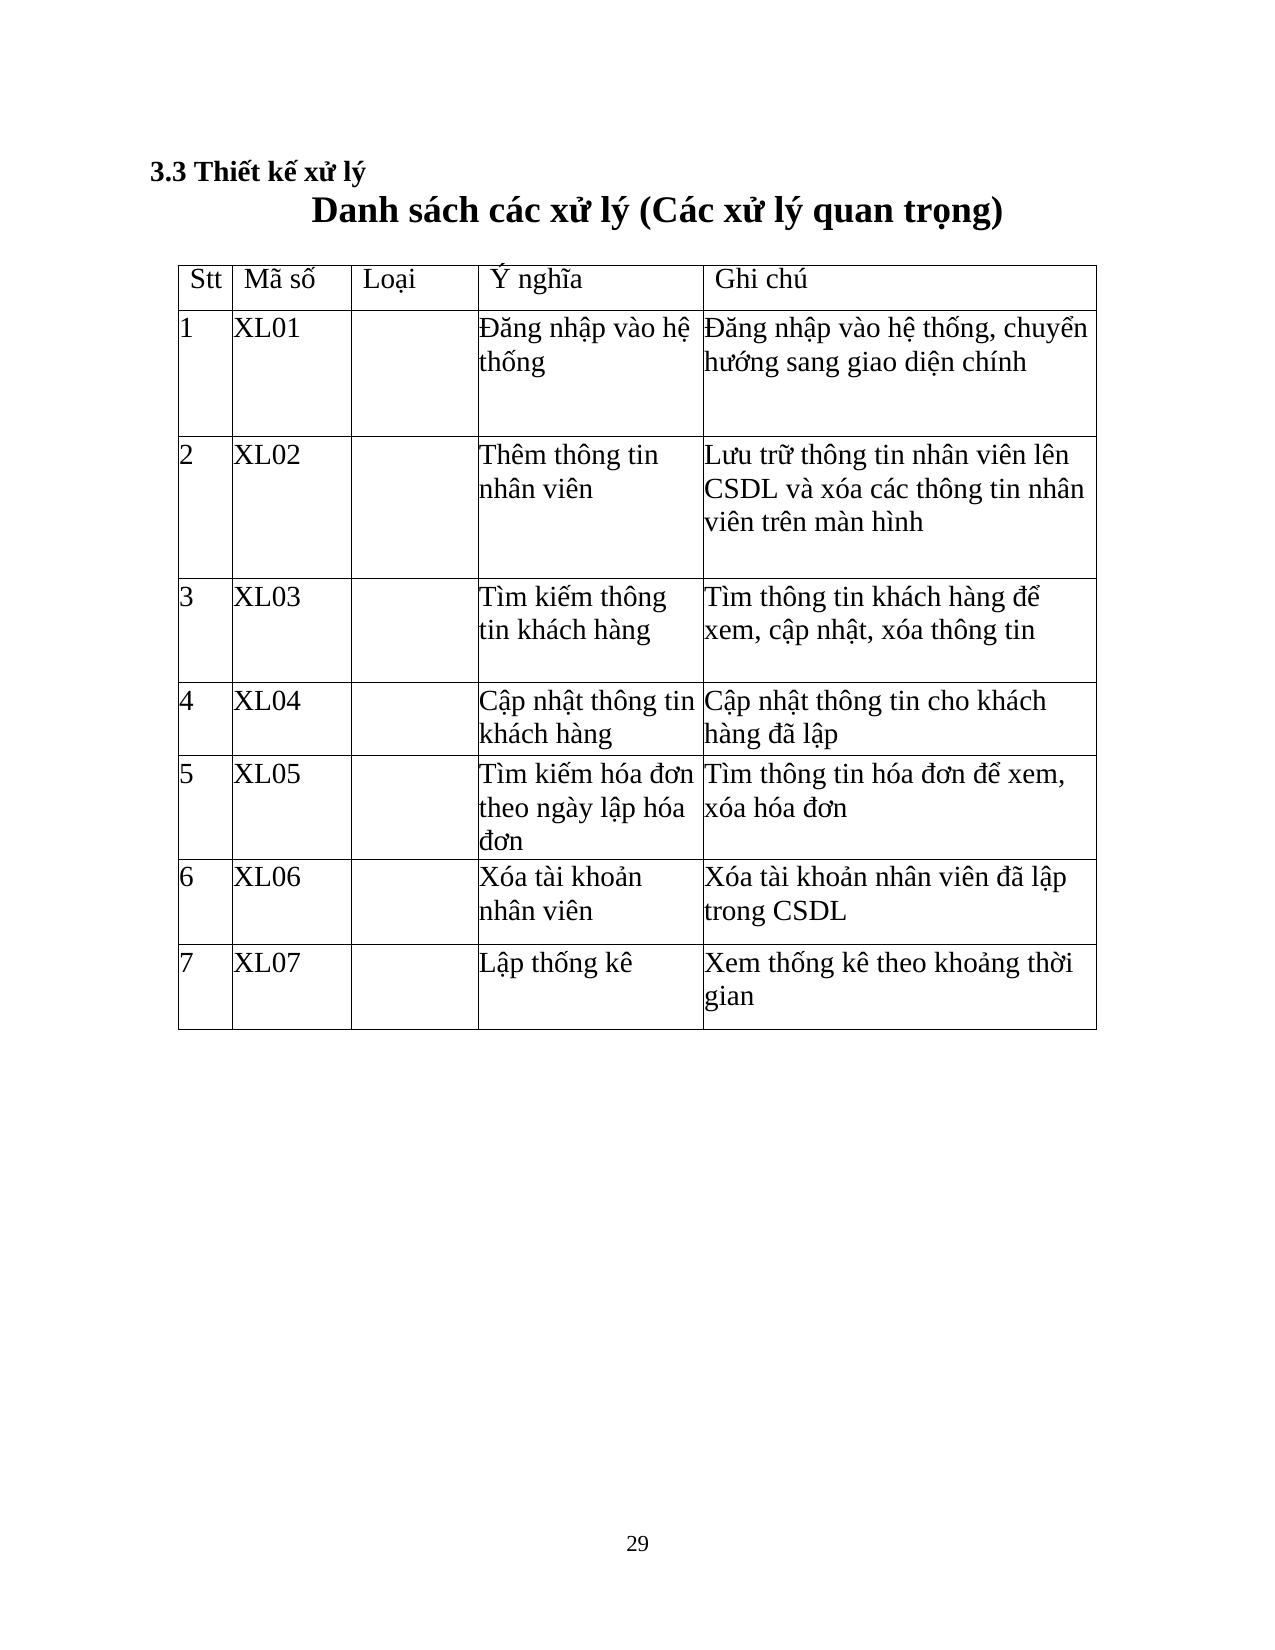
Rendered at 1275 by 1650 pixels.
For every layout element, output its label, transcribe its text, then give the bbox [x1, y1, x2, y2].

table_cell 7 [179, 945, 232, 1029]
table_cell Xóa tài khoản nhân viên [479, 860, 703, 944]
table_cell 2 [179, 437, 232, 578]
table_header Ghi chú [704, 266, 1096, 309]
table_cell XL07 [233, 945, 351, 1029]
table_cell 4 [179, 683, 232, 755]
table_cell Tìm thông tin khách hàng để xem, cập nhật, xóa thông tin [704, 579, 1096, 682]
table_cell Đăng nhập vào hệ thống, chuyển hướng sang giao diện chính [704, 311, 1096, 436]
table_cell 6 [179, 860, 232, 944]
table_cell [352, 683, 478, 755]
table_cell Cập nhật thông tin cho khách hàng đã lập [704, 683, 1096, 755]
table_cell [352, 579, 478, 682]
table_cell Tìm kiếm thông tin khách hàng [479, 579, 703, 682]
table_cell Lập thống kê [479, 945, 703, 1029]
table_cell 3 [179, 579, 232, 682]
table_header Mã số [233, 266, 351, 309]
table_cell XL03 [233, 579, 351, 682]
table_cell XL02 [233, 437, 351, 578]
table_cell [352, 945, 478, 1029]
table_cell [352, 756, 478, 858]
table_header Stt [179, 266, 232, 309]
table_cell Xóa tài khoản nhân viên đã lập trong CSDL [704, 860, 1096, 944]
table_cell [352, 437, 478, 578]
table_cell XL04 [233, 683, 351, 755]
text Danh sách các xử lý (Các xử lý quan trọng) [190, 188, 1125, 231]
table_cell Thêm thông tin nhân viên [479, 437, 703, 578]
table_cell XL01 [233, 311, 351, 436]
table_cell Lưu trữ thông tin nhân viên lên CSDL và xóa các thông tin nhân viên trên màn hình [704, 437, 1096, 578]
table_cell 1 [179, 311, 232, 436]
table_cell Xem thống kê theo khoảng thời gian [704, 945, 1096, 1029]
table_cell XL05 [233, 756, 351, 858]
table_cell [352, 860, 478, 944]
table_cell Tìm thông tin hóa đơn để xem, xóa hóa đơn [704, 756, 1096, 858]
table_header Loại [352, 266, 478, 309]
subtitle 3.3 Thiết kế xử lý [150, 154, 1125, 188]
table_cell [352, 311, 478, 436]
table_cell Cập nhật thông tin khách hàng [479, 683, 703, 755]
table_header Ý nghĩa [479, 266, 703, 309]
table_cell XL06 [233, 860, 351, 944]
table_cell 5 [179, 756, 232, 858]
table_cell Đăng nhập vào hệ thống [479, 311, 703, 436]
table_cell Tìm kiếm hóa đơn theo ngày lập hóa đơn [479, 756, 703, 858]
